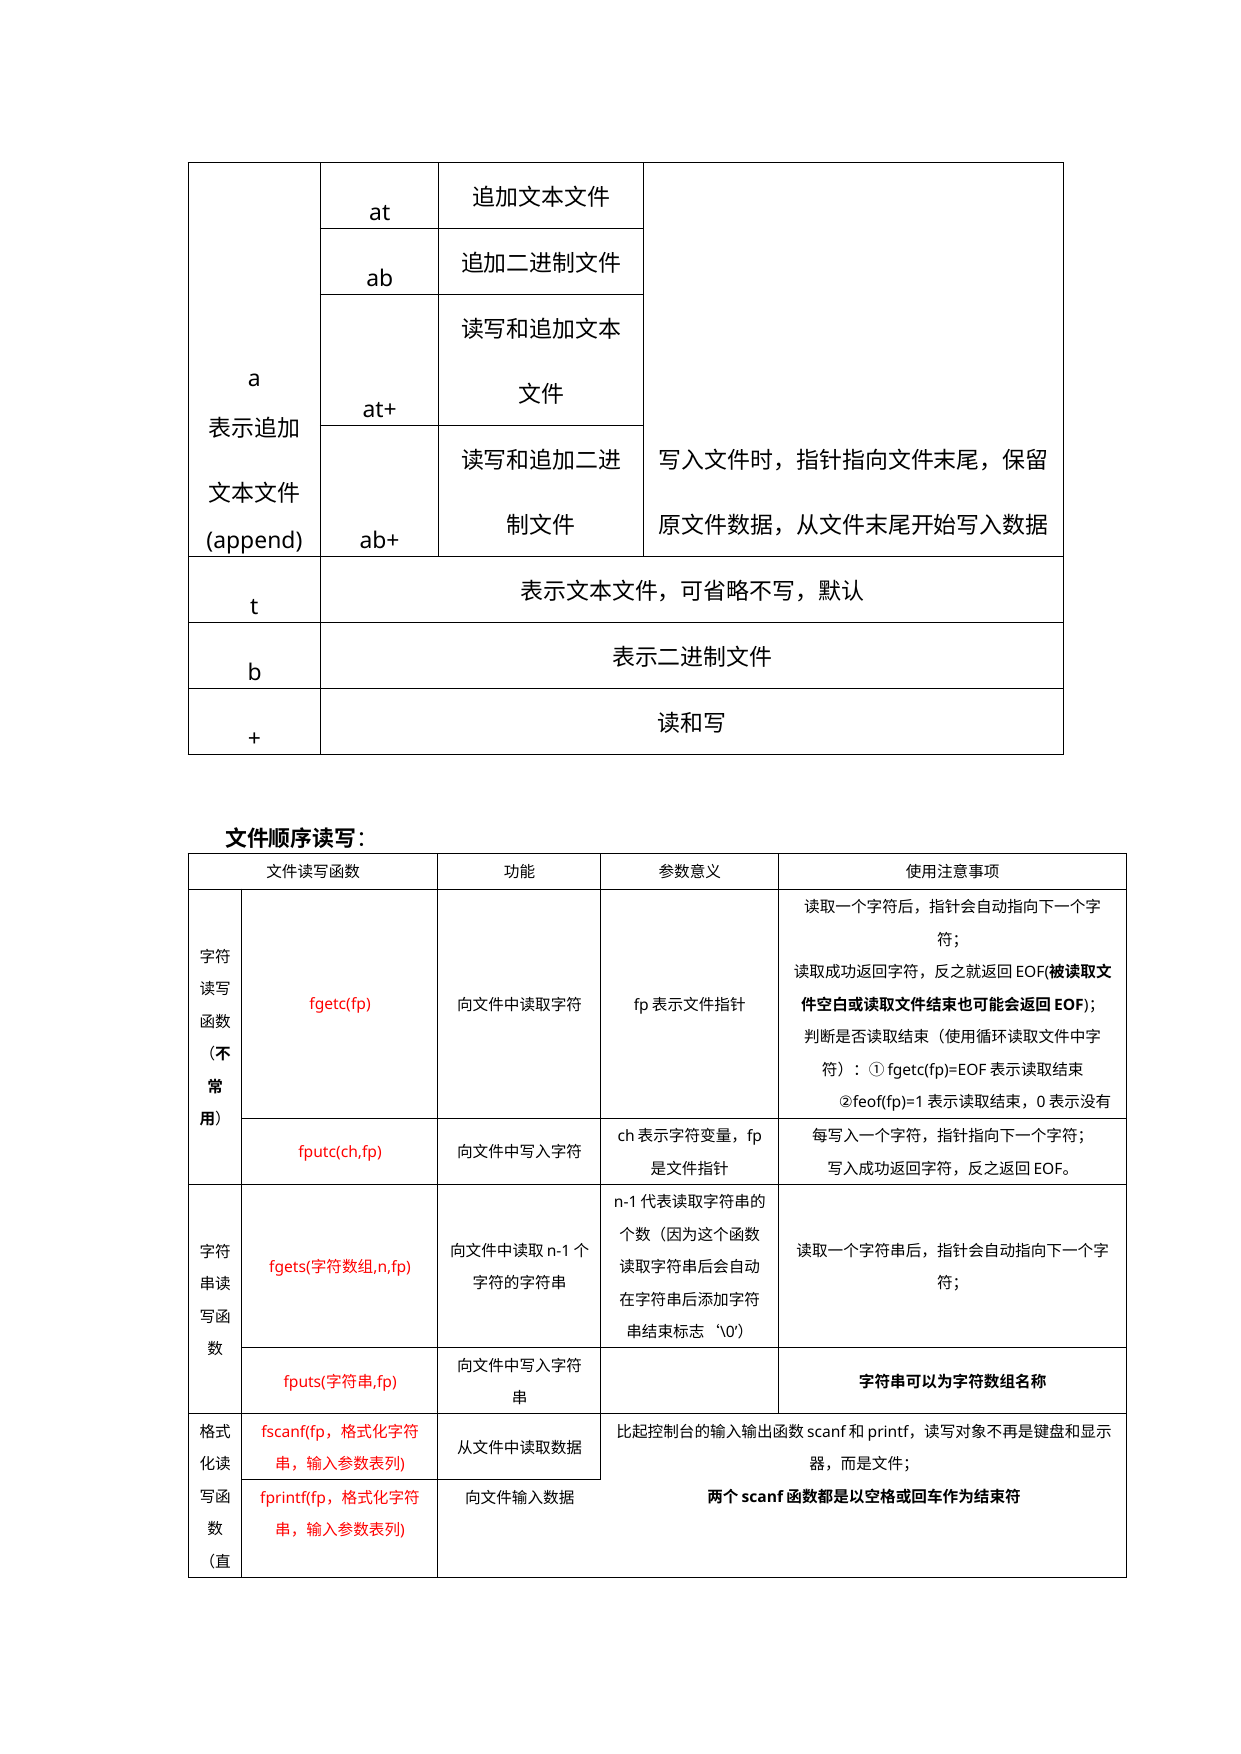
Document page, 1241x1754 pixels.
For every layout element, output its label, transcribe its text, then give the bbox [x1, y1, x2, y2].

table_cell [601, 1348, 778, 1413]
table_cell fp表示文件指针 [601, 890, 778, 1118]
table_cell 向文件中读取字符 [438, 890, 600, 1118]
table_header 使用注意事项 [779, 854, 1126, 888]
table_cell 向文件输入数据 [438, 1480, 601, 1577]
table_cell 读取一个字符串后，指针会自动指向下一个字符； [779, 1185, 1126, 1347]
table_cell 每写入一个字符，指针指向下一个字符； 写入成功返回字符，反之返回EOF。 [779, 1119, 1126, 1184]
table_cell 格式化读写函数（直接向文件输入输出） [189, 1414, 241, 1577]
table_header 文件读写函数 [189, 854, 437, 888]
table_cell fscanf(fp，格式化字符串，输入参数表列) [242, 1414, 437, 1479]
table_cell fputs(字符串,fp) [242, 1348, 437, 1413]
table_cell fgetc(fp) [242, 890, 437, 1118]
table_cell at+ [321, 295, 438, 425]
table_cell a 表示追加文本文件 (append) [189, 163, 320, 556]
table_cell 读写和追加文本文件 [439, 295, 643, 425]
table_cell 读写和追加二进制文件 [439, 426, 643, 556]
table_cell 向文件中写入字符 [438, 1119, 600, 1184]
list 文件顺序读写： [225, 820, 1053, 853]
table_cell 表示二进制文件 [321, 623, 1063, 688]
table_cell b [189, 623, 320, 688]
table_cell 读和写 [321, 689, 1063, 754]
table_cell 追加二进制文件 [439, 229, 643, 294]
table_header 功能 [438, 854, 600, 888]
table_cell 向文件中写入字符串 [438, 1348, 600, 1413]
table_cell 从文件中读取数据 [438, 1414, 600, 1479]
table_cell n-1代表读取字符串的个数（因为这个函数读取字符串后会自动在字符串后添加字符串结束标志‘\0’） [601, 1185, 778, 1347]
table_cell 向文件中读取n-1个字符的字符串 [438, 1185, 600, 1347]
table_cell 字符串可以为字符数组名称 [779, 1348, 1126, 1413]
table_cell ab [321, 229, 438, 294]
table_cell t [189, 557, 320, 622]
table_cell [242, 1480, 437, 1577]
table_cell ab+ [321, 426, 438, 556]
table_cell 读取一个字符后，指针会自动指向下一个字符； 读取成功返回字符，反之就返回EOF(被读取文件空白或读取文件结束也可能会返回EOF)； 判断是否读取结束（使用循环读取文件中字符）：①fgetc(fp)=EOF表示读取结束 ②feof(fp)=1表示读取结束，0表示没有 [779, 890, 1126, 1118]
table_cell ch表示字符变量，fp是文件指针 [601, 1119, 778, 1184]
table_cell 字符读写函数 （不常用） [189, 890, 241, 1184]
table_cell fgets(字符数组,n,fp) [242, 1185, 437, 1347]
table_cell 表示文本文件，可省略不写，默认 [321, 557, 1063, 622]
table_cell fputc(ch,fp) [242, 1119, 437, 1184]
table_header 参数意义 [601, 854, 778, 888]
table_cell 比起控制台的输入输出函数scanf和printf，读写对象不再是键盘和显示器，而是文件； 两个scanf函数都是以空格或回车作为结束符 [601, 1414, 1126, 1577]
table_cell at [321, 163, 438, 228]
table_cell 写入文件时，指针指向文件末尾，保留原文件数据，从文件末尾开始写入数据 [644, 163, 1063, 556]
table_cell 字符串读写函数 [189, 1185, 241, 1413]
table_cell 追加文本文件 [439, 163, 643, 228]
table_cell + [189, 689, 320, 754]
